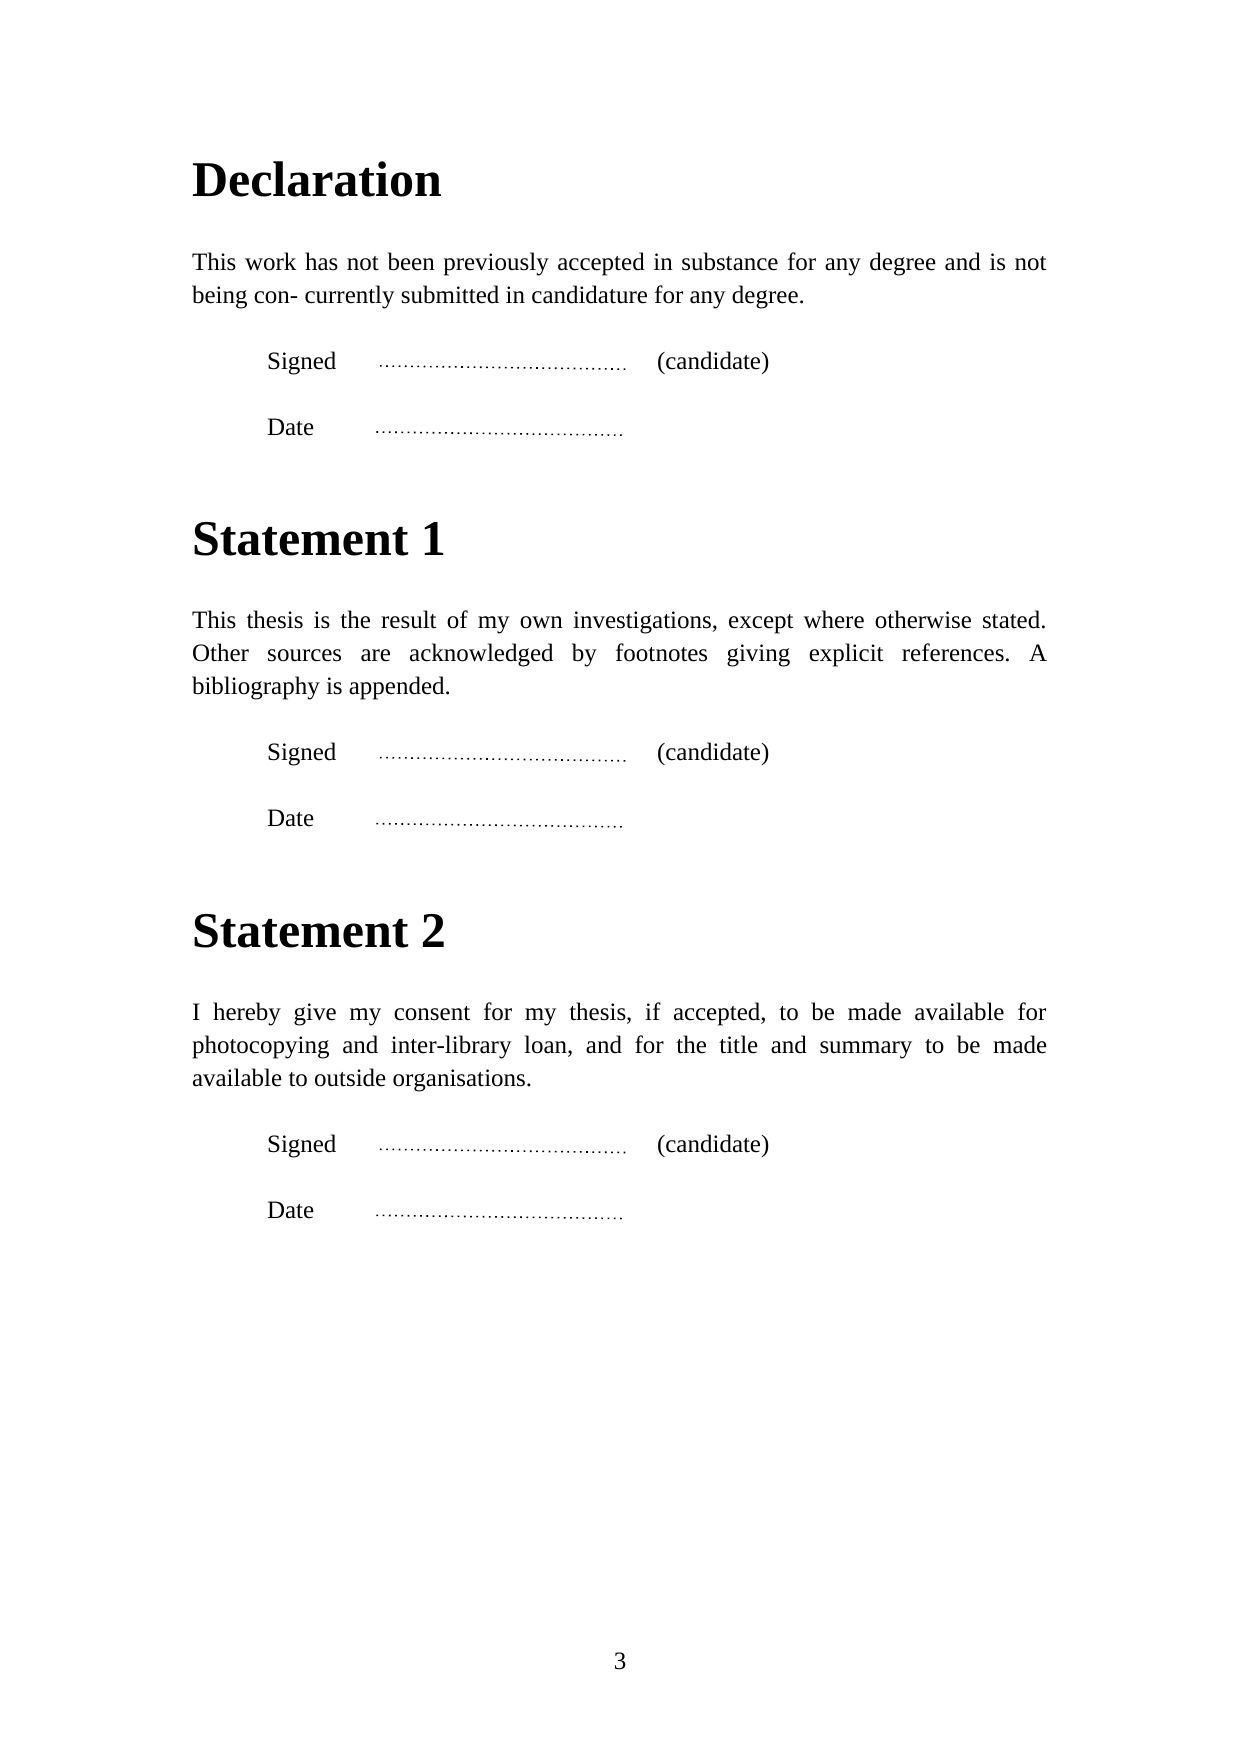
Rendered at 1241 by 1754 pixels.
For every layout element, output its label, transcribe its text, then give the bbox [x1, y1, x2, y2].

text Date [192, 1195, 1048, 1224]
text I hereby give my consent for my thesis, if accepted, to be made available for photocopying and inter-library loan, and for the title and summary to be made available to outside organisations. [192, 997, 1048, 1092]
text This thesis is the result of my own investigations, except where otherwise stated. Other sources are acknowledged by footnotes giving explicit references. A bibliography is appended. [192, 605, 1048, 700]
text This work has not been previously accepted in substance for any degree and is not being con- currently submitted in candidature for any degree. [192, 247, 1048, 308]
text Signed (candidate) [192, 737, 1048, 766]
text Date [192, 412, 1048, 441]
text Signed (candidate) [192, 346, 1048, 374]
title Statement 2 [192, 900, 1048, 958]
title Statement 1 [192, 509, 1048, 566]
text Date [192, 803, 1048, 832]
text Signed (candidate) [192, 1129, 1048, 1158]
subtitle Declaration [192, 150, 1048, 207]
